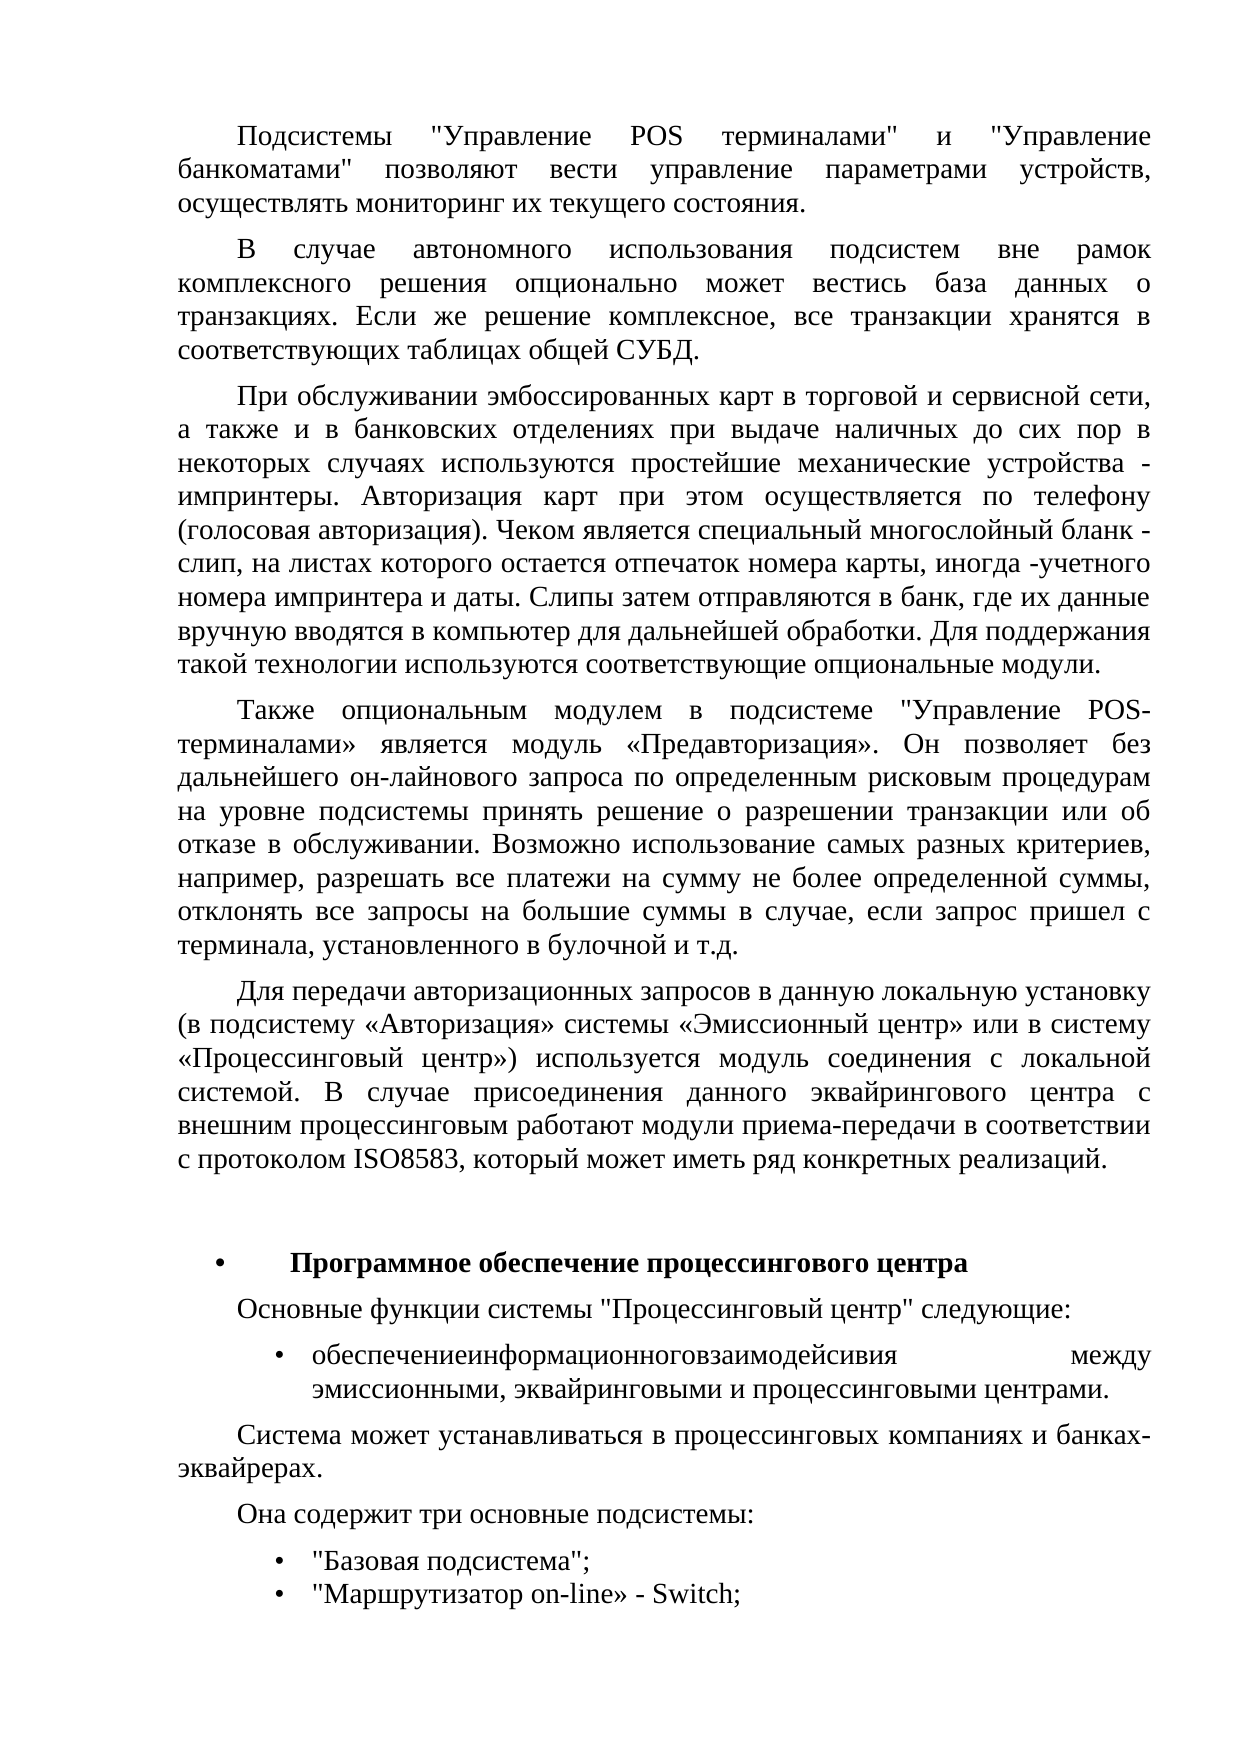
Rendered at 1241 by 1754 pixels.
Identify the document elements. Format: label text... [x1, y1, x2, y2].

text Она содержит три основные подсистемы: [177, 1497, 1152, 1530]
list "Маршрутизатор on-line» - Switch; [274, 1576, 1152, 1610]
list Программное обеспечение процессингового центра [215, 1245, 1152, 1279]
list "Базовая подсистема"; [274, 1543, 1152, 1576]
text Подсистемы "Управление POS терминалами" и "Управление банкоматами" позволяют вести управление параметрами устройств, осуществлять мониторинг их текущего состояния. [177, 118, 1152, 219]
text Также опциональным модулем в подсистеме "Управление POS-терминалами» является модуль «Предавторизация». Он позволяет без дальнейшего он-лайнового запроса по определенным рисковым процедурам на уровне подсистемы принять решение о разрешении транзакции или об отказе в обслуживании. Возможно использование самых разных критериев, например, разрешать все платежи на сумму не более определенной суммы, отклонять все запросы на большие суммы в случае, если запрос пришел с терминала, установленного в булочной и т.д. [177, 692, 1152, 961]
list обеспечениеинформационноговзаимодейсивия между эмиссионными, эквайринговыми и процессинговыми центрами. [274, 1337, 1152, 1404]
text При обслуживании эмбоссированных карт в торговой и сервисной сети, а также и в банковских отделениях при выдаче наличных до сих пор в некоторых случаях используются простейшие механические устройства - импринтеры. Авторизация карт при этом осуществляется по телефону (голосовая авторизация). Чеком является специальный многослойный бланк - слип, на листах которого остается отпечаток номера карты, иногда -учетного номера импринтера и даты. Слипы затем отправляются в банк, где их данные вручную вводятся в компьютер для дальнейшей обработки. Для поддержания такой технологии используются соответствующие опциональные модули. [177, 378, 1152, 680]
text В случае автономного использования подсистем вне рамок комплексного решения опционально может вестись база данных о транзакциях. Если же решение комплексное, все транзакции хранятся в соответствующих таблицах общей СУБД. [177, 231, 1152, 365]
text Для передачи авторизационных запросов в данную локальную установку (в подсистему «Авторизация» системы «Эмиссионный центр» или в систему «Процессинговый центр») используется модуль соединения с локальной системой. В случае присоединения данного эквайрингового центра с внешним процессинговым работают модули приема-передачи в соответствии с протоколом ISO8583, который может иметь ряд конкретных реализаций. [177, 973, 1152, 1174]
text Система может устанавливаться в процессинговых компаниях и банках-эквайрерах. [177, 1417, 1152, 1484]
text Основные функции системы "Процессинговый центр" следующие: [177, 1291, 1152, 1325]
